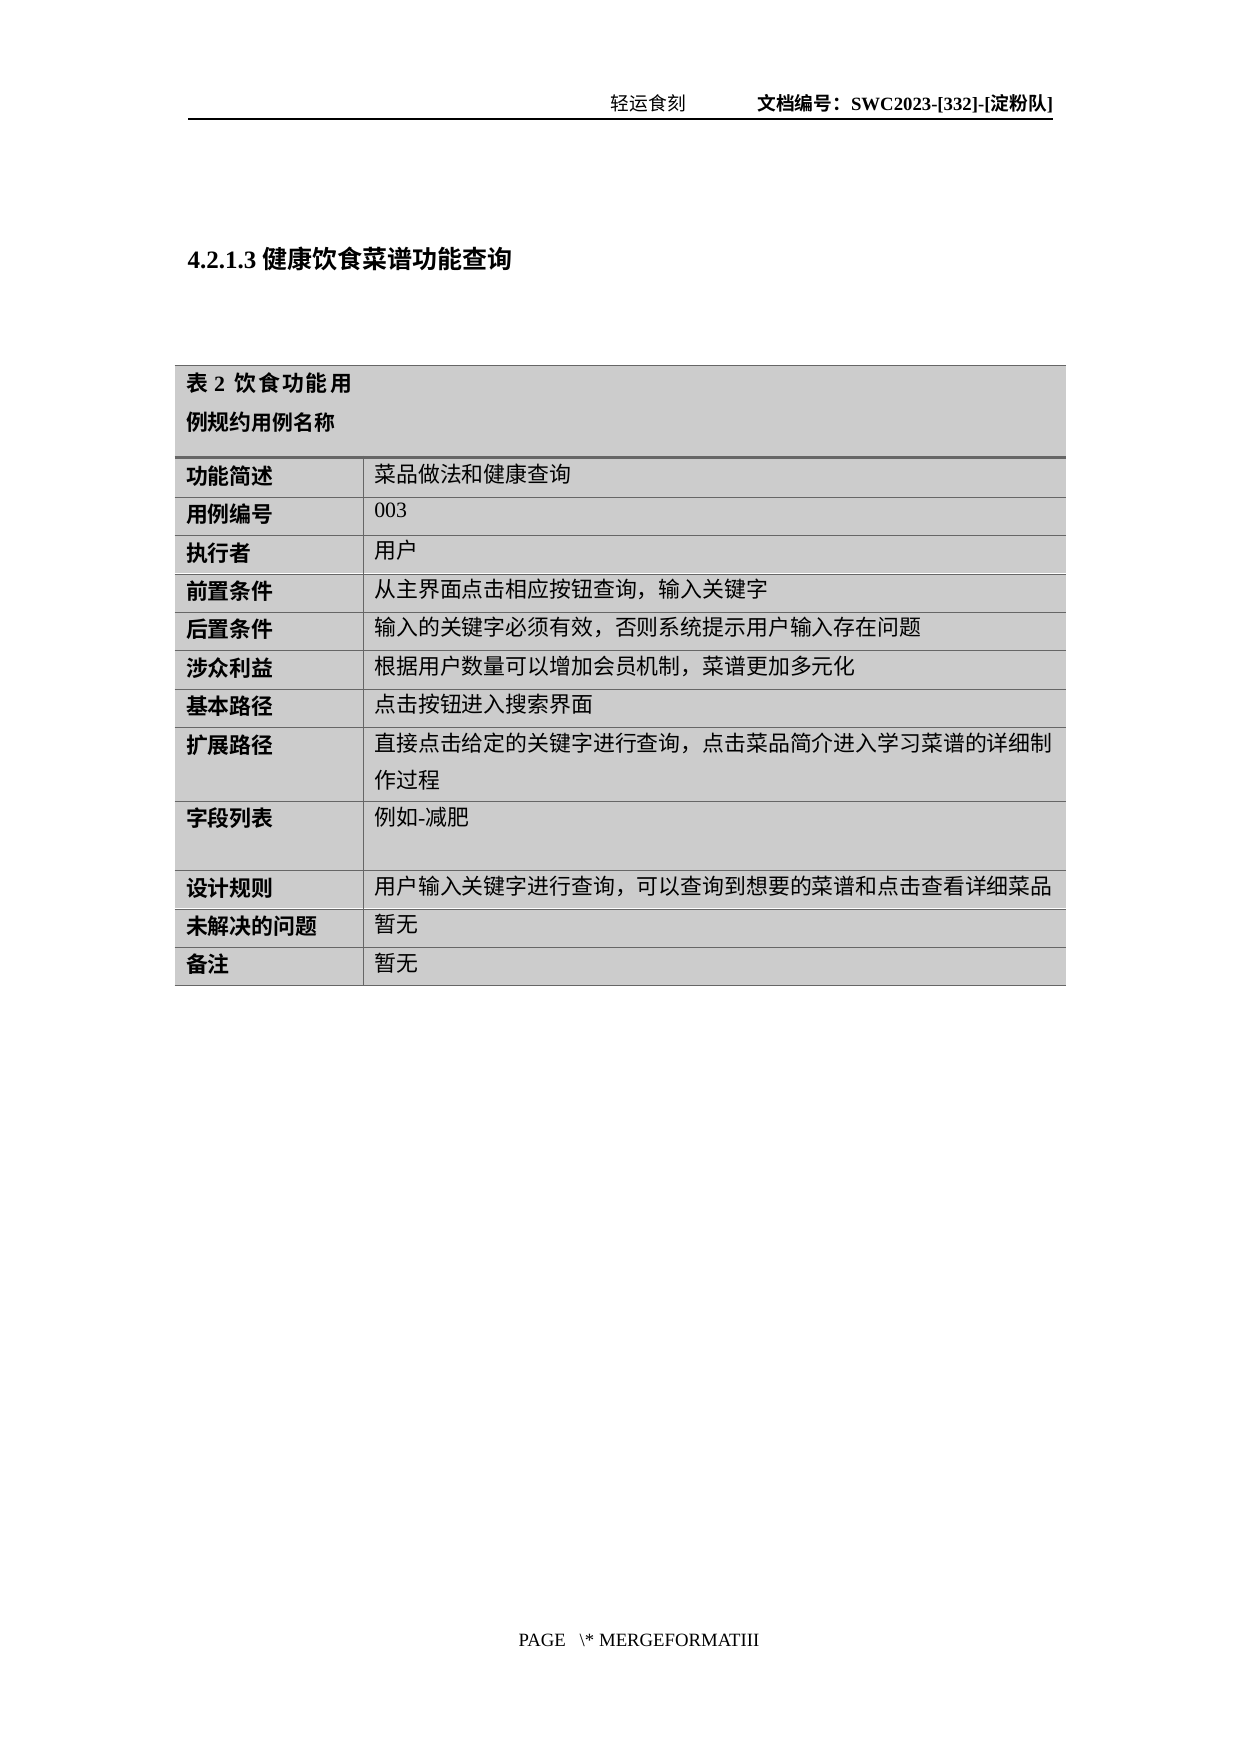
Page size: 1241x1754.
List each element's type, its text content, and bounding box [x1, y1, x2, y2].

table_cell 扩展路径 [175, 728, 363, 801]
table_cell 涉众利益 [175, 651, 363, 689]
table_cell 用户 [364, 536, 1066, 573]
table_cell 例如-减肥 [364, 802, 1066, 870]
table_cell 暂无 [364, 910, 1066, 947]
table_cell 根据用户数量可以增加会员机制，菜谱更加多元化 [364, 651, 1066, 689]
table_cell 暂无 [364, 948, 1066, 985]
table_header 表2 饮食功能用例规约用例名称 [175, 366, 363, 456]
table_cell 从主界面点击相应按钮查询，输入关键字 [364, 575, 1066, 612]
table_cell 执行者 [175, 536, 363, 573]
table_cell 设计规则 [175, 871, 363, 908]
table_cell 直接点击给定的关键字进行查询，点击菜品简介进入学习菜谱的详细制作过程 [364, 728, 1066, 801]
table_cell 点击按钮进入搜索界面 [364, 690, 1066, 727]
table_cell 输入的关键字必须有效，否则系统提示用户输入存在问题 [364, 613, 1066, 650]
table_cell 菜品做法和健康查询 [364, 459, 1066, 497]
table_header [363, 366, 1066, 456]
table_cell 备注 [175, 948, 363, 985]
table_cell 003 [364, 498, 1066, 535]
table_cell 字段列表 [175, 802, 363, 870]
table_cell 前置条件 [175, 575, 363, 612]
table_cell 基本路径 [175, 690, 363, 727]
table_cell 后置条件 [175, 613, 363, 650]
table_cell 功能简述 [175, 459, 363, 497]
table_cell 未解决的问题 [175, 910, 363, 947]
table_cell 用户输入关键字进行查询，可以查询到想要的菜谱和点击查看详细菜品 [364, 871, 1066, 908]
subtitle 4.2.1.3 健康饮食菜谱功能查询 [187, 227, 1053, 292]
table_cell 用例编号 [175, 498, 363, 535]
